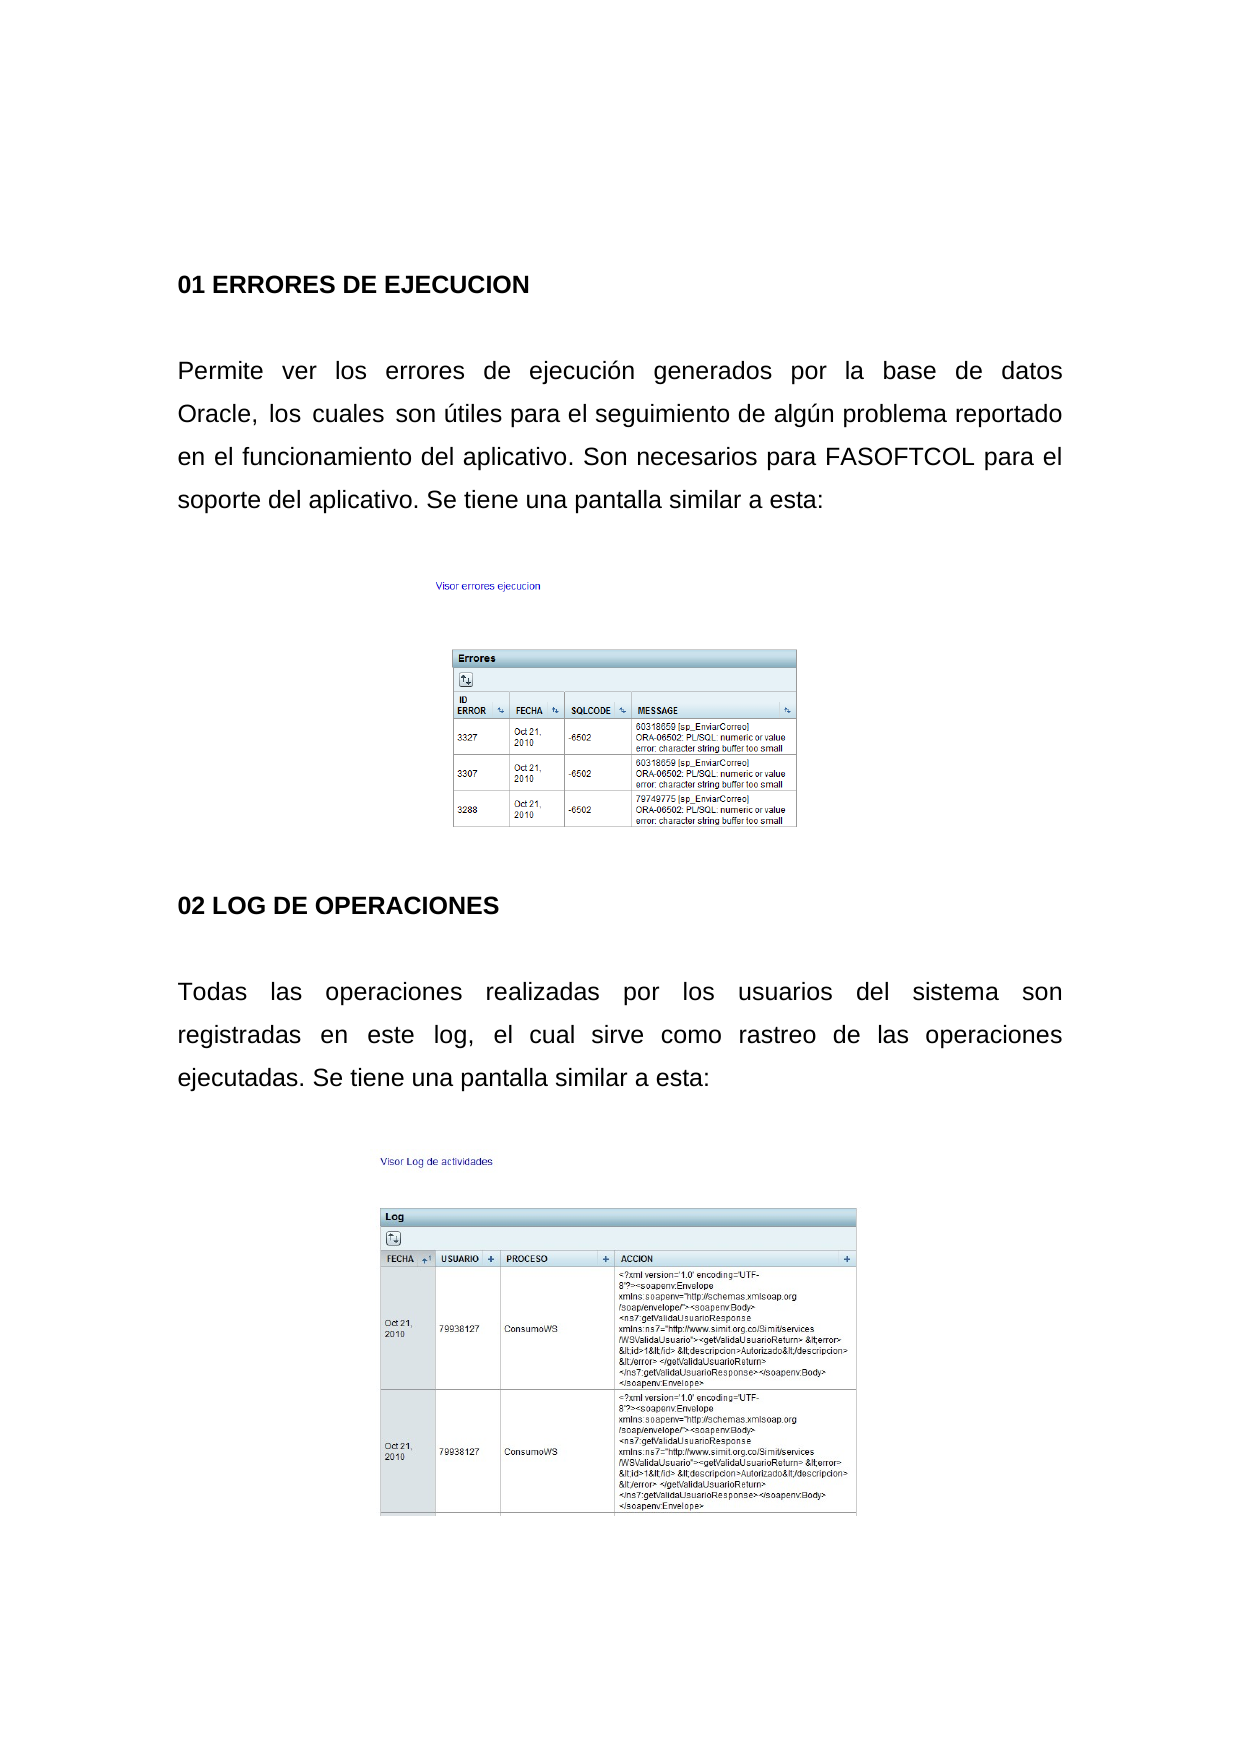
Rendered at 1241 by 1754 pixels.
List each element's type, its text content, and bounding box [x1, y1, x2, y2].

picture [429, 571, 811, 827]
picture [370, 1149, 870, 1516]
subtitle 01 ERRORES DE EJECUCION [177, 270, 1063, 298]
subtitle 02 LOG DE OPERACIONES [177, 891, 1063, 919]
text Permite ver los errores de ejecución generados por la base de datos Oracle, los cuales son útiles para el seguimiento de algún problema reportado en el funcionamiento del aplicativo. Son necesarios para FASOFTCOL para el soporte del aplicativo. Se tiene una pantalla similar a esta: [177, 356, 1063, 514]
text Todas las operaciones realizadas por los usuarios del sistema son registradas en este log, el cual sirve como rastreo de las operaciones ejecutadas. Se tiene una pantalla similar a esta: [177, 977, 1063, 1092]
